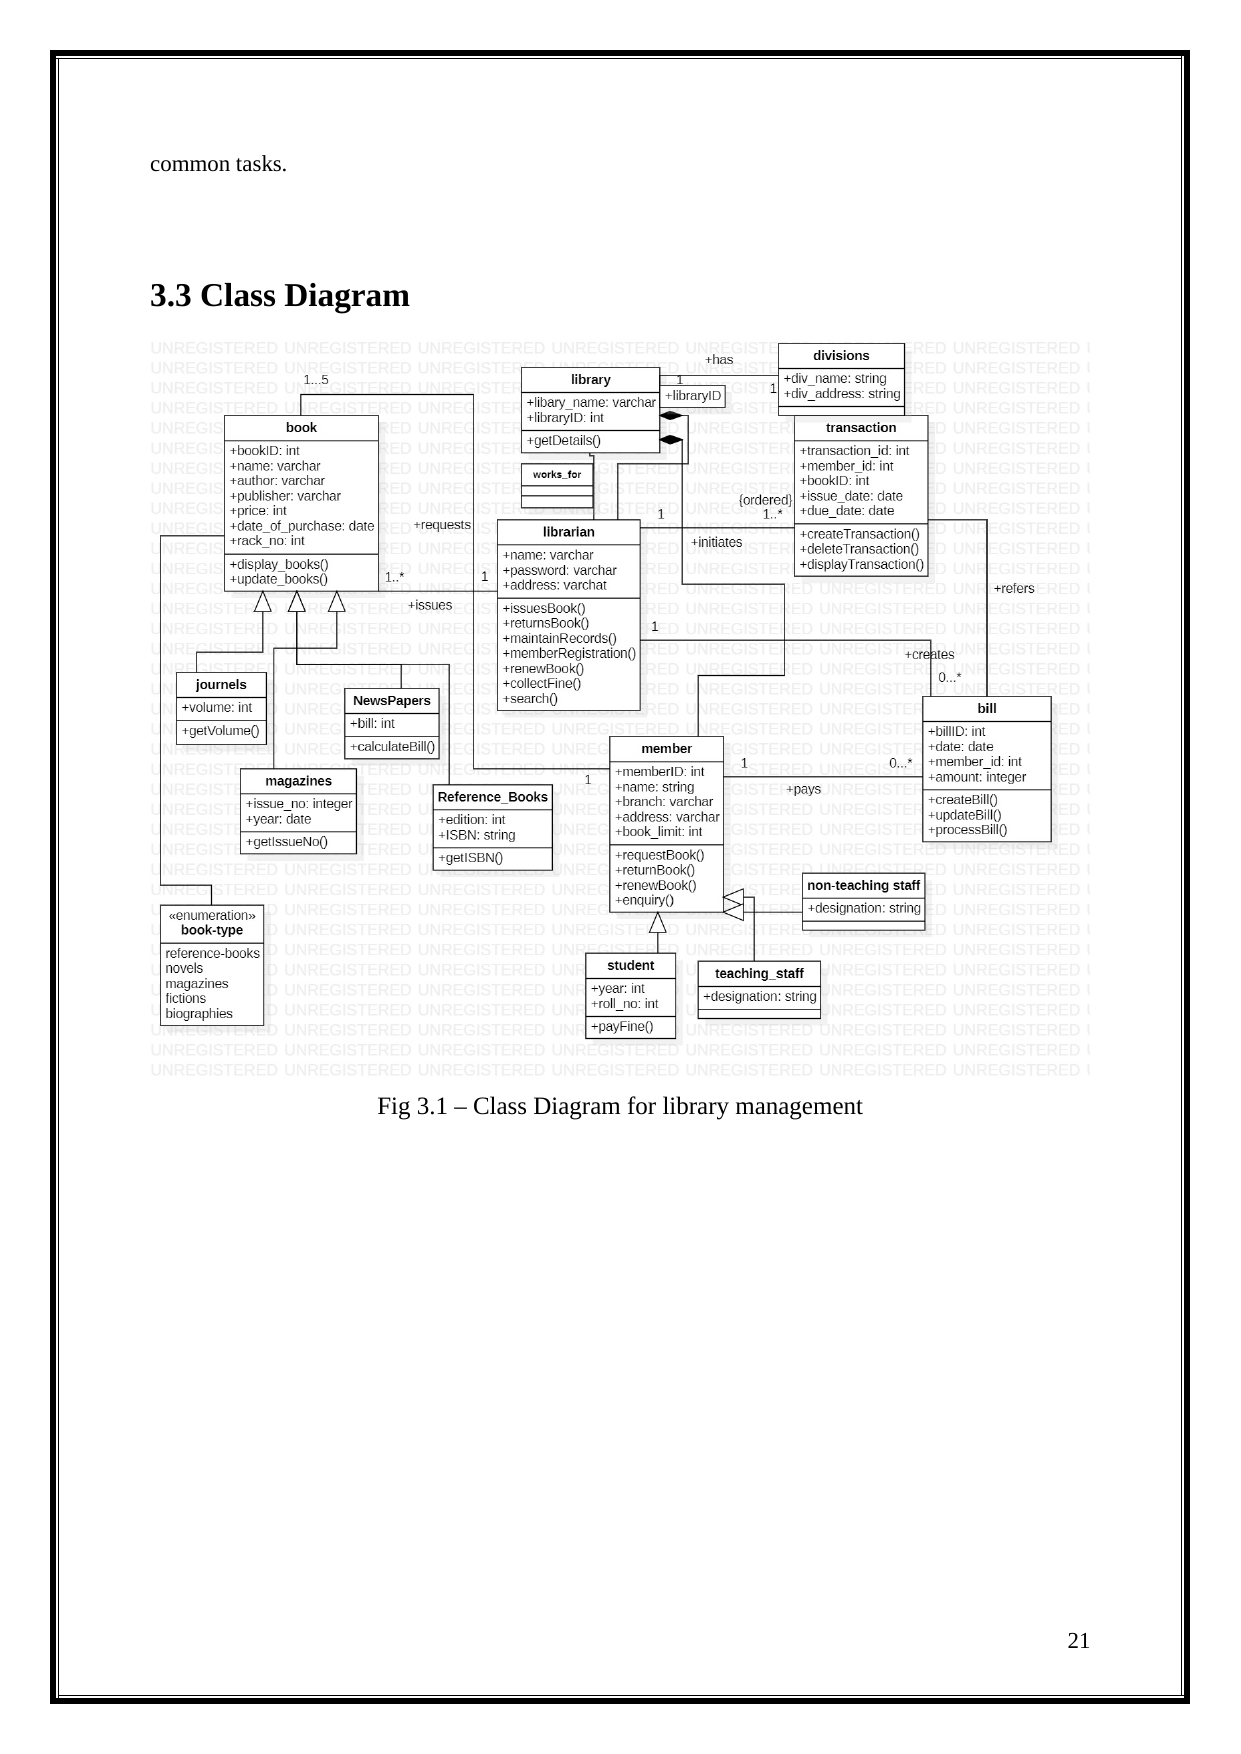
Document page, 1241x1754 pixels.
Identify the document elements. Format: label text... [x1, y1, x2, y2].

picture [150, 333, 1091, 1078]
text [150, 150, 1090, 176]
text 3.3 Class Diagram [150, 276, 1090, 314]
text Fig 3.1 – Class Diagram for library management [150, 1091, 1090, 1119]
